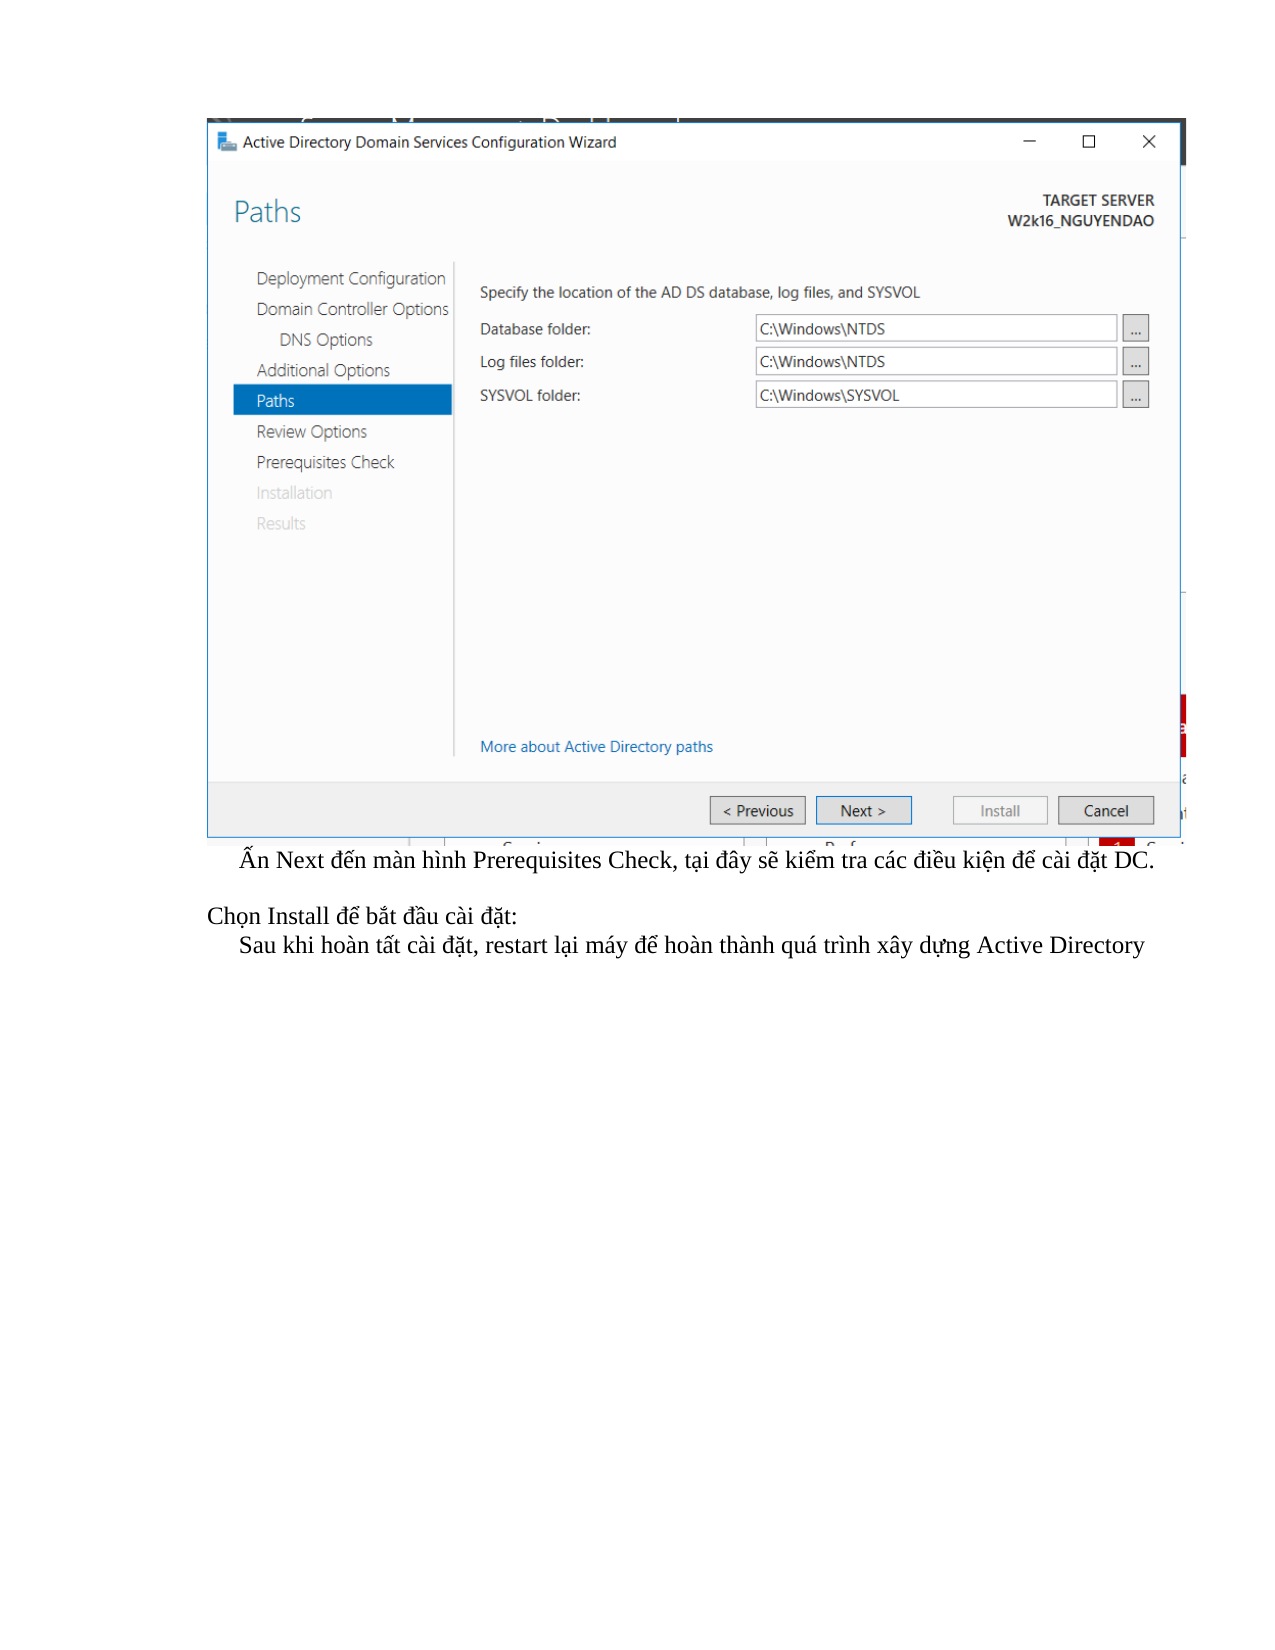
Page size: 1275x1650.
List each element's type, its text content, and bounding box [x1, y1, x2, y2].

text  Sau khi hoàn tất cài đặt, restart lại máy để hoàn thành quá trình xây dựng Active Directory [207, 930, 1186, 959]
text  Ấn Next đến màn hình Prerequisites Check, tại đây sẽ kiểm tra các điều kiện để cài đặt DC. Chọn Install để bắt đầu cài đặt: [207, 846, 1186, 930]
picture [206, 118, 1187, 846]
